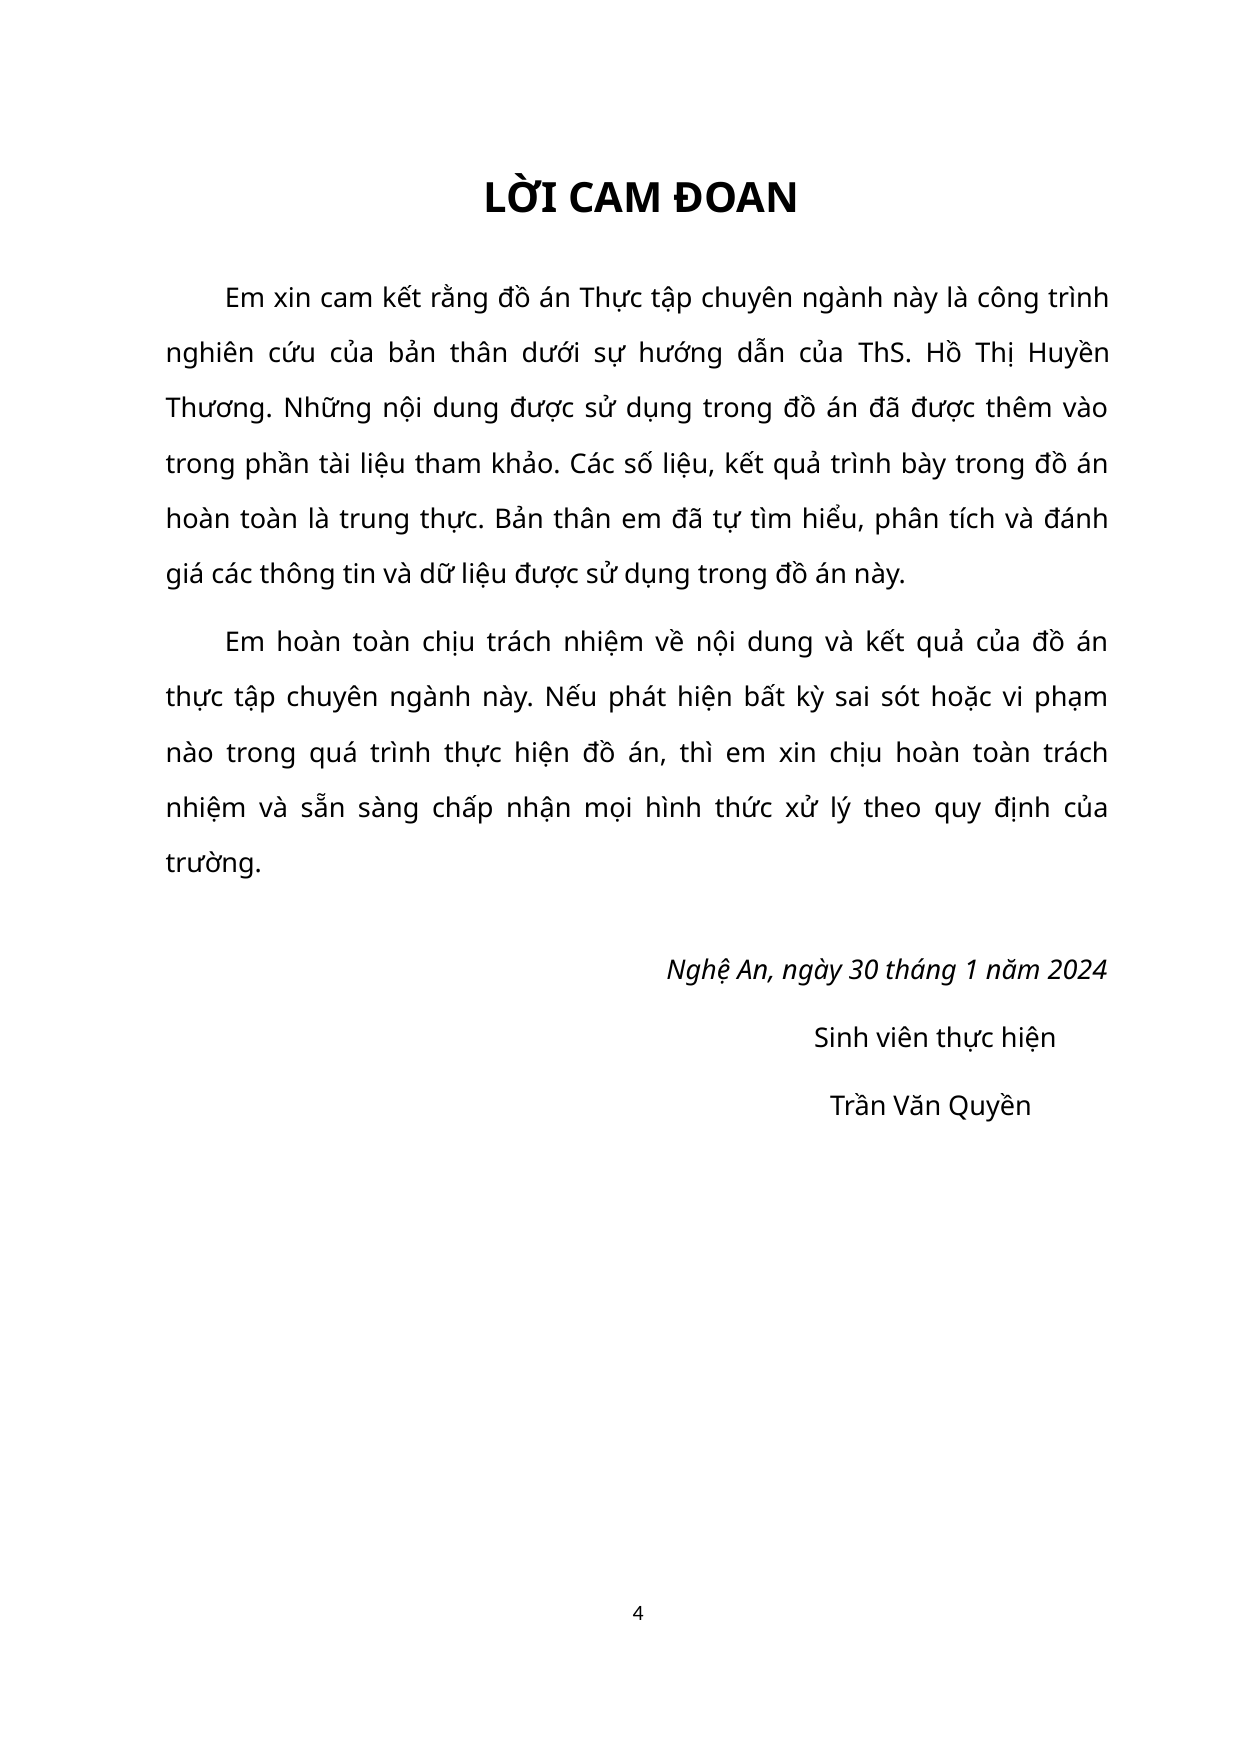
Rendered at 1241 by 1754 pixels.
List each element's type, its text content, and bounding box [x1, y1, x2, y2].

subtitle LỜI CAM ĐOAN [165, 168, 1110, 225]
text Em xin cam kết rằng đồ án Thực tập chuyên ngành này là công trình nghiên cứu của bản thân dưới sự hướng dẫn của ThS. Hồ Thị Huyền Thương. Những nội dung được sử dụng trong đồ án đã được thêm vào trong phần tài liệu tham khảo. Các số liệu, kết quả trình bày trong đồ án hoàn toàn là trung thực. Bản thân em đã tự tìm hiểu, phân tích và đánh giá các thông tin và dữ liệu được sử dụng trong đồ án này. [165, 278, 1110, 592]
text Nghệ An, ngày 30 tháng 1 năm 2024 [165, 951, 1110, 988]
text Trần Văn Quyền [165, 1086, 1110, 1123]
text Em hoàn toàn chịu trách nhiệm về nội dung và kết quả của đồ án thực tập chuyên ngành này. Nếu phát hiện bất kỳ sai sót hoặc vi phạm nào trong quá trình thực hiện đồ án, thì em xin chịu hoàn toàn trách nhiệm và sẵn sàng chấp nhận mọi hình thức xử lý theo quy định của trường. [165, 623, 1110, 881]
text Sinh viên thực hiện [165, 1019, 1110, 1056]
